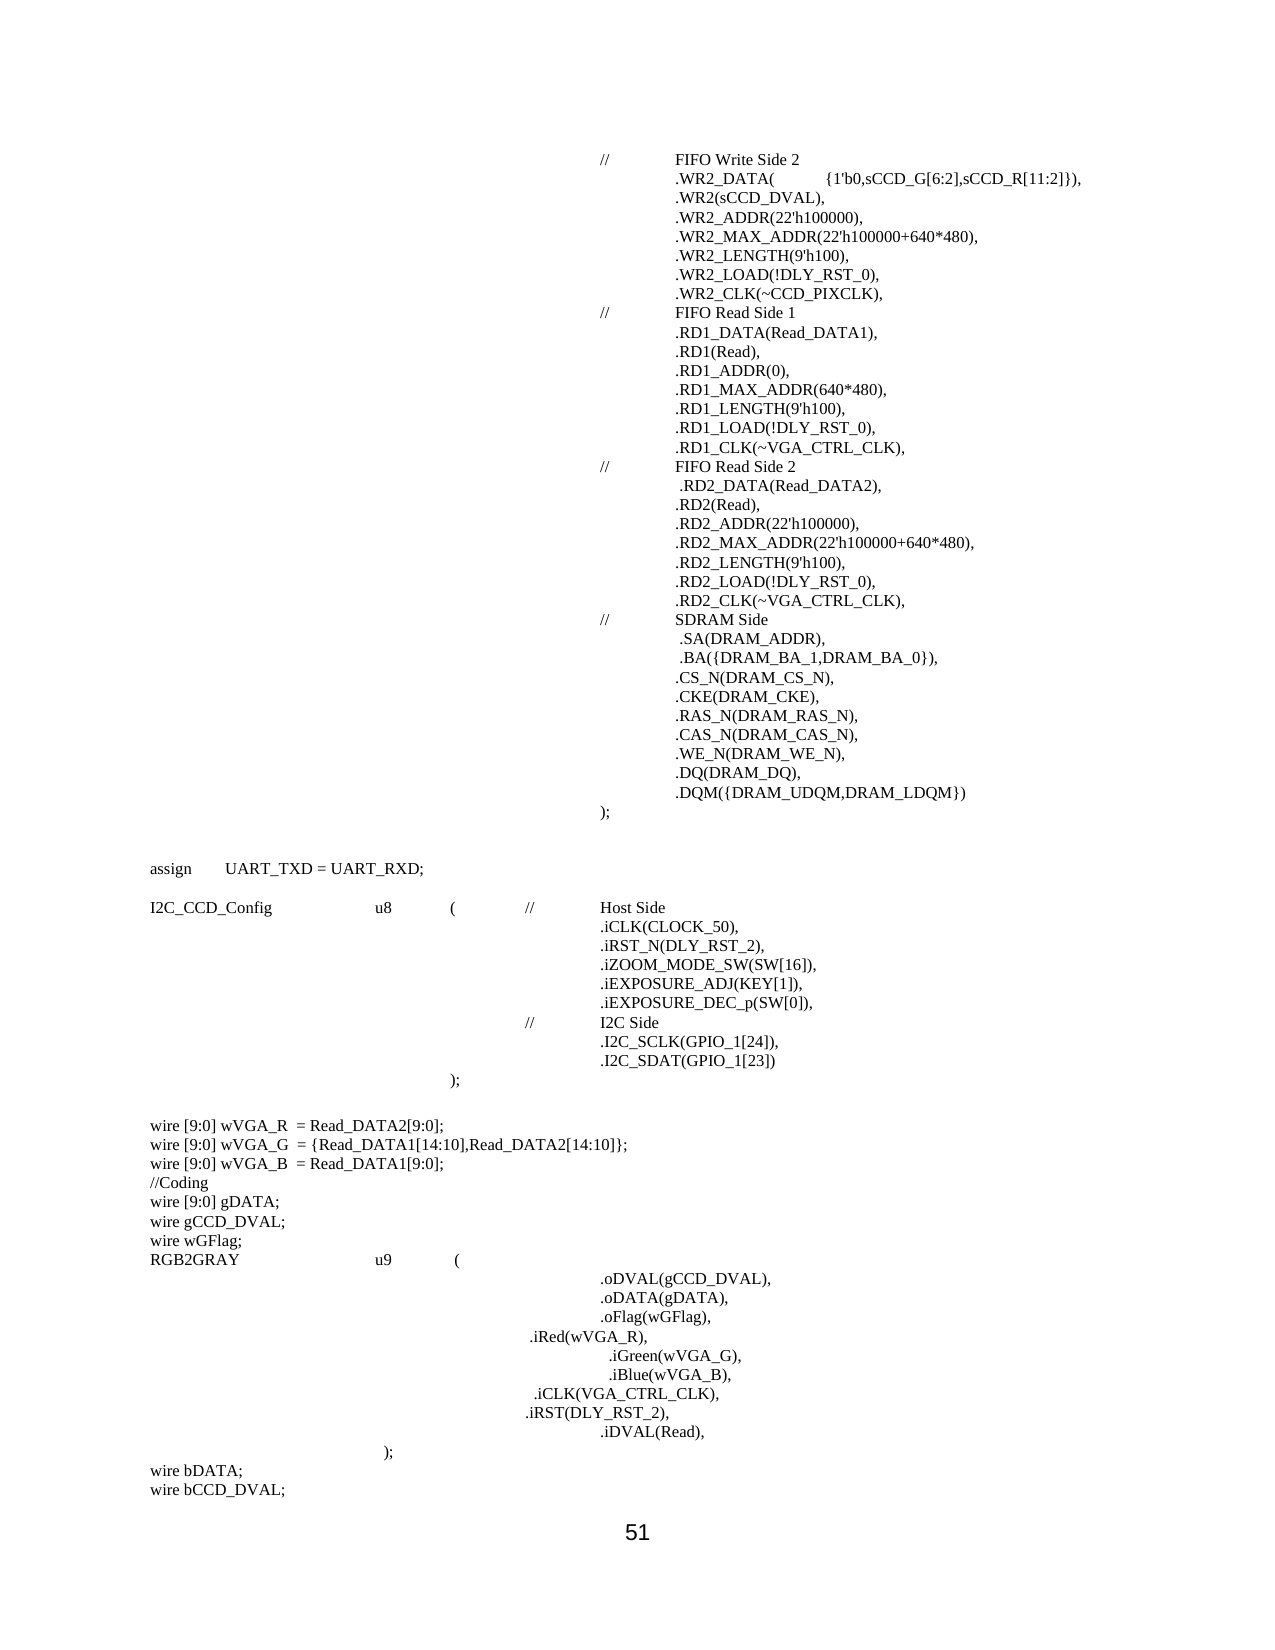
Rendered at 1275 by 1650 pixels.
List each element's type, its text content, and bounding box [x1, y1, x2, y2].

text .WR2_DATA( {1'b0,sCCD_G[6:2],sCCD_R[11:2]}), [150, 169, 1125, 188]
text .CKE(DRAM_CKE), [150, 687, 1125, 706]
text .WR2(sCCD_DVAL), [150, 188, 1125, 207]
text .iCLK(VGA_CTRL_CLK), [150, 1384, 1125, 1403]
text .RD2_LENGTH(9'h100), [150, 552, 1125, 572]
text .oFlag(wGFlag), [150, 1307, 1125, 1326]
text // FIFO Read Side 1 [525, 303, 1125, 322]
text .CS_N(DRAM_CS_N), [150, 667, 1125, 687]
text .BA({DRAM_BA_1,DRAM_BA_0}), [150, 648, 1125, 667]
text wire [9:0] wVGA_R = Read_DATA2[9:0]; [150, 1116, 1125, 1135]
text .CAS_N(DRAM_CAS_N), [150, 725, 1125, 744]
text // SDRAM Side [150, 610, 1125, 629]
text .iRST_N(DLY_RST_2), [150, 936, 1125, 955]
text .iBlue(wVGA_B), [150, 1365, 1125, 1384]
text .RD1_MAX_ADDR(640*480), [150, 380, 1125, 399]
text ); [150, 1441, 1125, 1461]
text .RD2_ADDR(22'h100000), [150, 514, 1125, 533]
text .RD1(Read), [150, 342, 1125, 361]
text assign UART_TXD = UART_RXD; [150, 859, 1125, 878]
text .DQ(DRAM_DQ), [150, 763, 1125, 782]
text .RD2_LOAD(!DLY_RST_0), [150, 572, 1125, 591]
text .I2C_SCLK(GPIO_1[24]), [150, 1032, 1125, 1051]
text .RD2_MAX_ADDR(22'h100000+640*480), [150, 533, 1125, 552]
text wire bCCD_DVAL; [150, 1480, 1125, 1499]
text wire wGFlag; [150, 1231, 1125, 1250]
text .WR2_LOAD(!DLY_RST_0), [150, 265, 1125, 284]
text // FIFO Write Side 2 [150, 150, 1125, 169]
text I2C_CCD_Config u8 ( // Host Side [150, 897, 1125, 917]
text wire [9:0] gDATA; [150, 1192, 1125, 1211]
text .RD1_LENGTH(9'h100), [150, 399, 1125, 418]
text .oDVAL(gCCD_DVAL), [150, 1269, 1125, 1288]
text .oDATA(gDATA), [150, 1288, 1125, 1307]
text .iGreen(wVGA_G), [150, 1346, 1125, 1365]
text // I2C Side [150, 1012, 1125, 1032]
text .RD1_ADDR(0), [150, 361, 1125, 380]
text wire gCCD_DVAL; [150, 1211, 1125, 1231]
text .iEXPOSURE_ADJ(KEY[1]), [150, 974, 1125, 993]
text .WE_N(DRAM_WE_N), [150, 744, 1125, 763]
text wire [9:0] wVGA_B = Read_DATA1[9:0]; [150, 1154, 1125, 1173]
text .WR2_ADDR(22'h100000), [150, 207, 1125, 227]
text .WR2_LENGTH(9'h100), [150, 246, 1125, 265]
text .iRST(DLY_RST_2), [150, 1403, 1125, 1422]
text .DQM({DRAM_UDQM,DRAM_LDQM}) [150, 782, 1125, 802]
text // FIFO Read Side 2 [150, 457, 1125, 476]
text .iZOOM_MODE_SW(SW[16]), [150, 955, 1125, 974]
text //Coding [150, 1173, 1125, 1192]
text .iCLK(CLOCK_50), [150, 917, 1125, 936]
text .RAS_N(DRAM_RAS_N), [150, 706, 1125, 725]
text .RD2_DATA(Read_DATA2), [150, 476, 1125, 495]
text .I2C_SDAT(GPIO_1[23]) [150, 1051, 1125, 1070]
text .SA(DRAM_ADDR), [150, 629, 1125, 648]
text .iEXPOSURE_DEC_p(SW[0]), [150, 993, 1125, 1012]
text ); [150, 1070, 1125, 1089]
text .iDVAL(Read), [150, 1422, 1125, 1441]
text wire [9:0] wVGA_G = {Read_DATA1[14:10],Read_DATA2[14:10]}; [150, 1135, 1125, 1154]
text .WR2_CLK(~CCD_PIXCLK), [150, 284, 1125, 303]
text .iRed(wVGA_R), [150, 1326, 1125, 1346]
text wire bDATA; [150, 1461, 1125, 1480]
text .RD1_CLK(~VGA_CTRL_CLK), [150, 437, 1125, 457]
text RGB2GRAY u9 ( [150, 1250, 1125, 1269]
text .RD1_DATA(Read_DATA1), [150, 322, 1125, 342]
text .RD2_CLK(~VGA_CTRL_CLK), [150, 591, 1125, 610]
text .WR2_MAX_ADDR(22'h100000+640*480), [150, 227, 1125, 246]
text .RD2(Read), [150, 495, 1125, 514]
text ); [150, 802, 1125, 821]
text .RD1_LOAD(!DLY_RST_0), [150, 418, 1125, 437]
